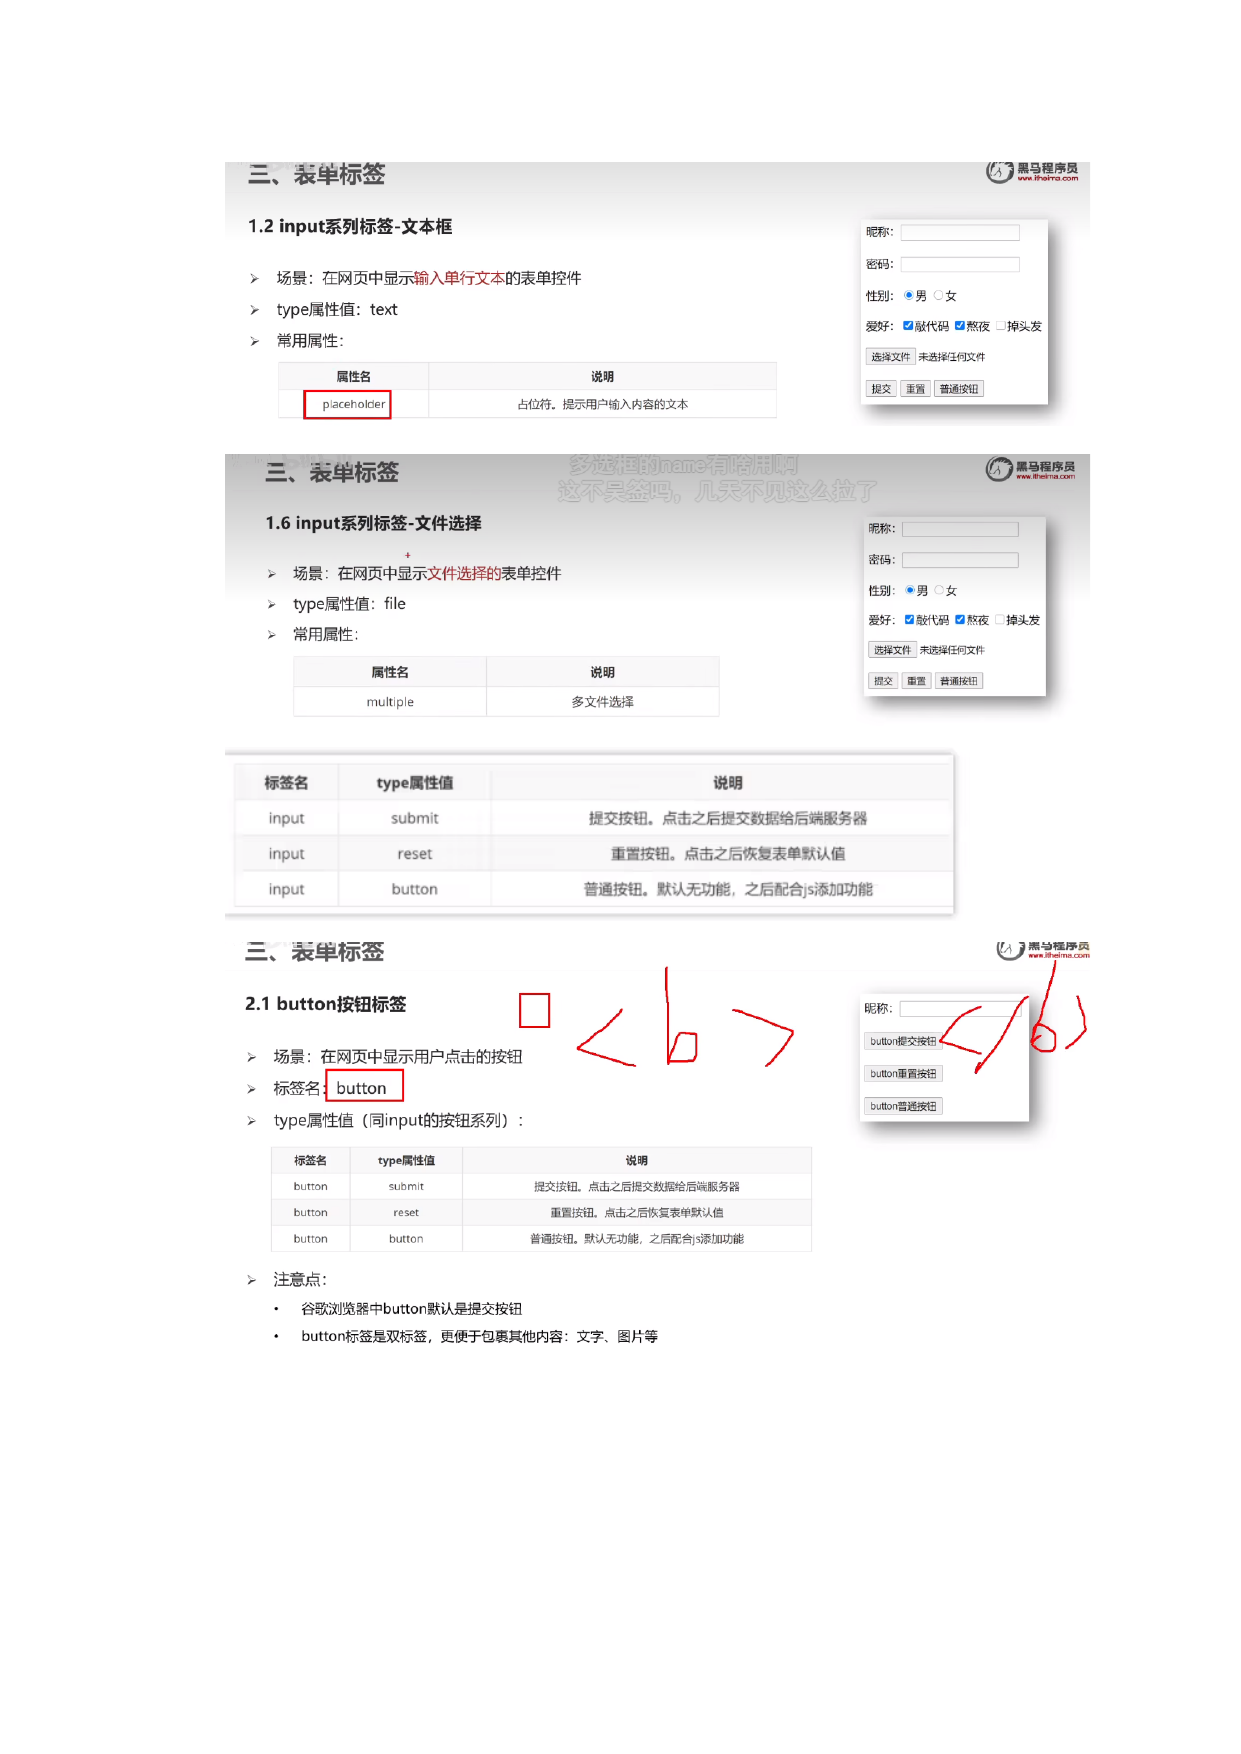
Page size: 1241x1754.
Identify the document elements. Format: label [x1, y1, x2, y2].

picture [225, 162, 1091, 426]
picture [225, 942, 1091, 1360]
picture [225, 747, 971, 921]
picture [225, 454, 1091, 742]
